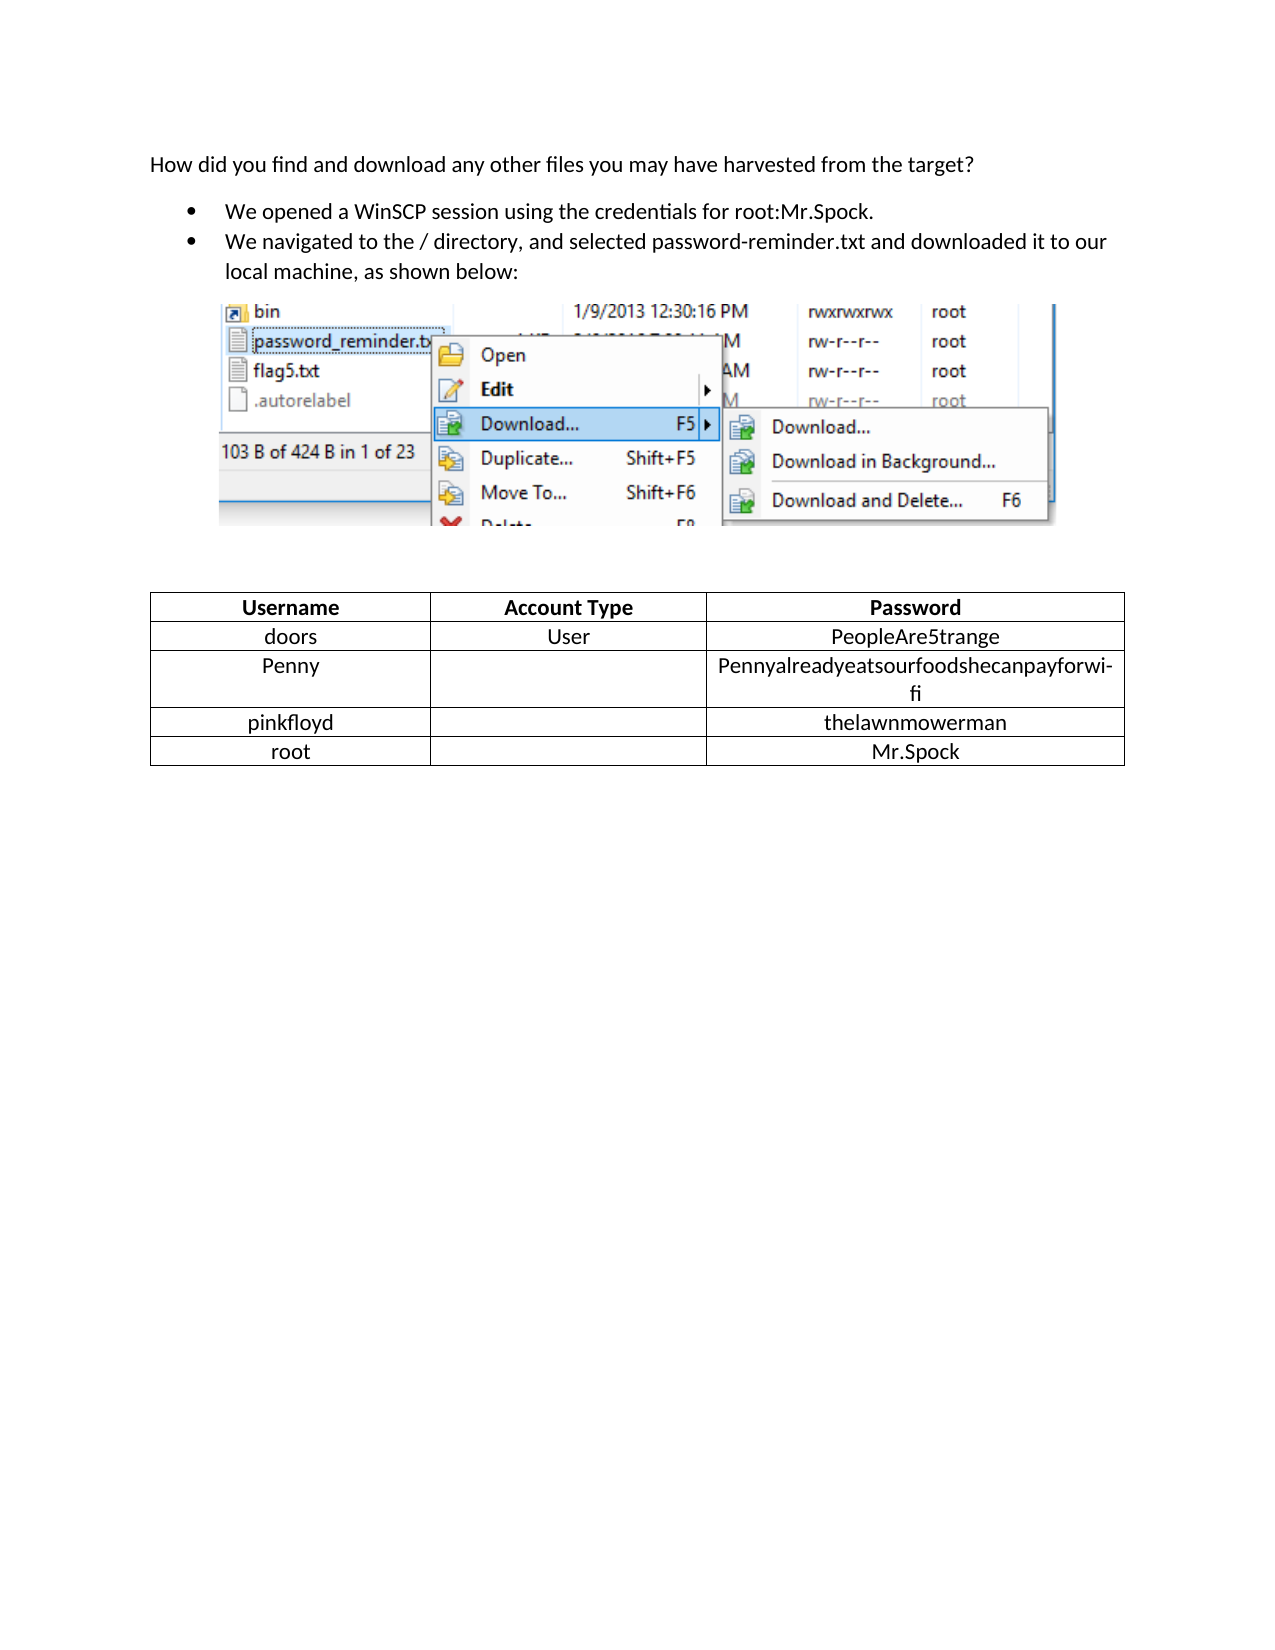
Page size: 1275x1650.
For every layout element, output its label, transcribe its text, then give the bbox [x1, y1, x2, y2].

table_cell [431, 708, 706, 736]
table_header Account Type [431, 593, 706, 621]
list We navigated to the / directory, and selected password-reminder.txt and downloaded it to our local machine, as shown below: [187, 227, 1125, 285]
table_cell PeopleAre5trange [707, 622, 1124, 650]
table_cell Penny [151, 651, 430, 707]
table_cell Pennyalreadyeatsourfoodshecanpayforwi-fi [707, 651, 1124, 707]
list We opened a WinSCP session using the credentials for root:Mr.Spock. [187, 197, 1125, 225]
picture [218, 304, 1057, 526]
table_header Password [707, 593, 1124, 621]
table_cell pinkfloyd [151, 708, 430, 736]
table_cell doors [151, 622, 430, 650]
table_cell thelawnmowerman [707, 708, 1124, 736]
table_cell root [151, 737, 430, 765]
table_header Username [151, 593, 430, 621]
table_cell [431, 737, 706, 765]
text How did you find and download any other files you may have harvested from the target? [150, 150, 1125, 178]
table_cell [431, 651, 706, 707]
table_cell User [431, 622, 706, 650]
table_cell Mr.Spock [707, 737, 1124, 765]
